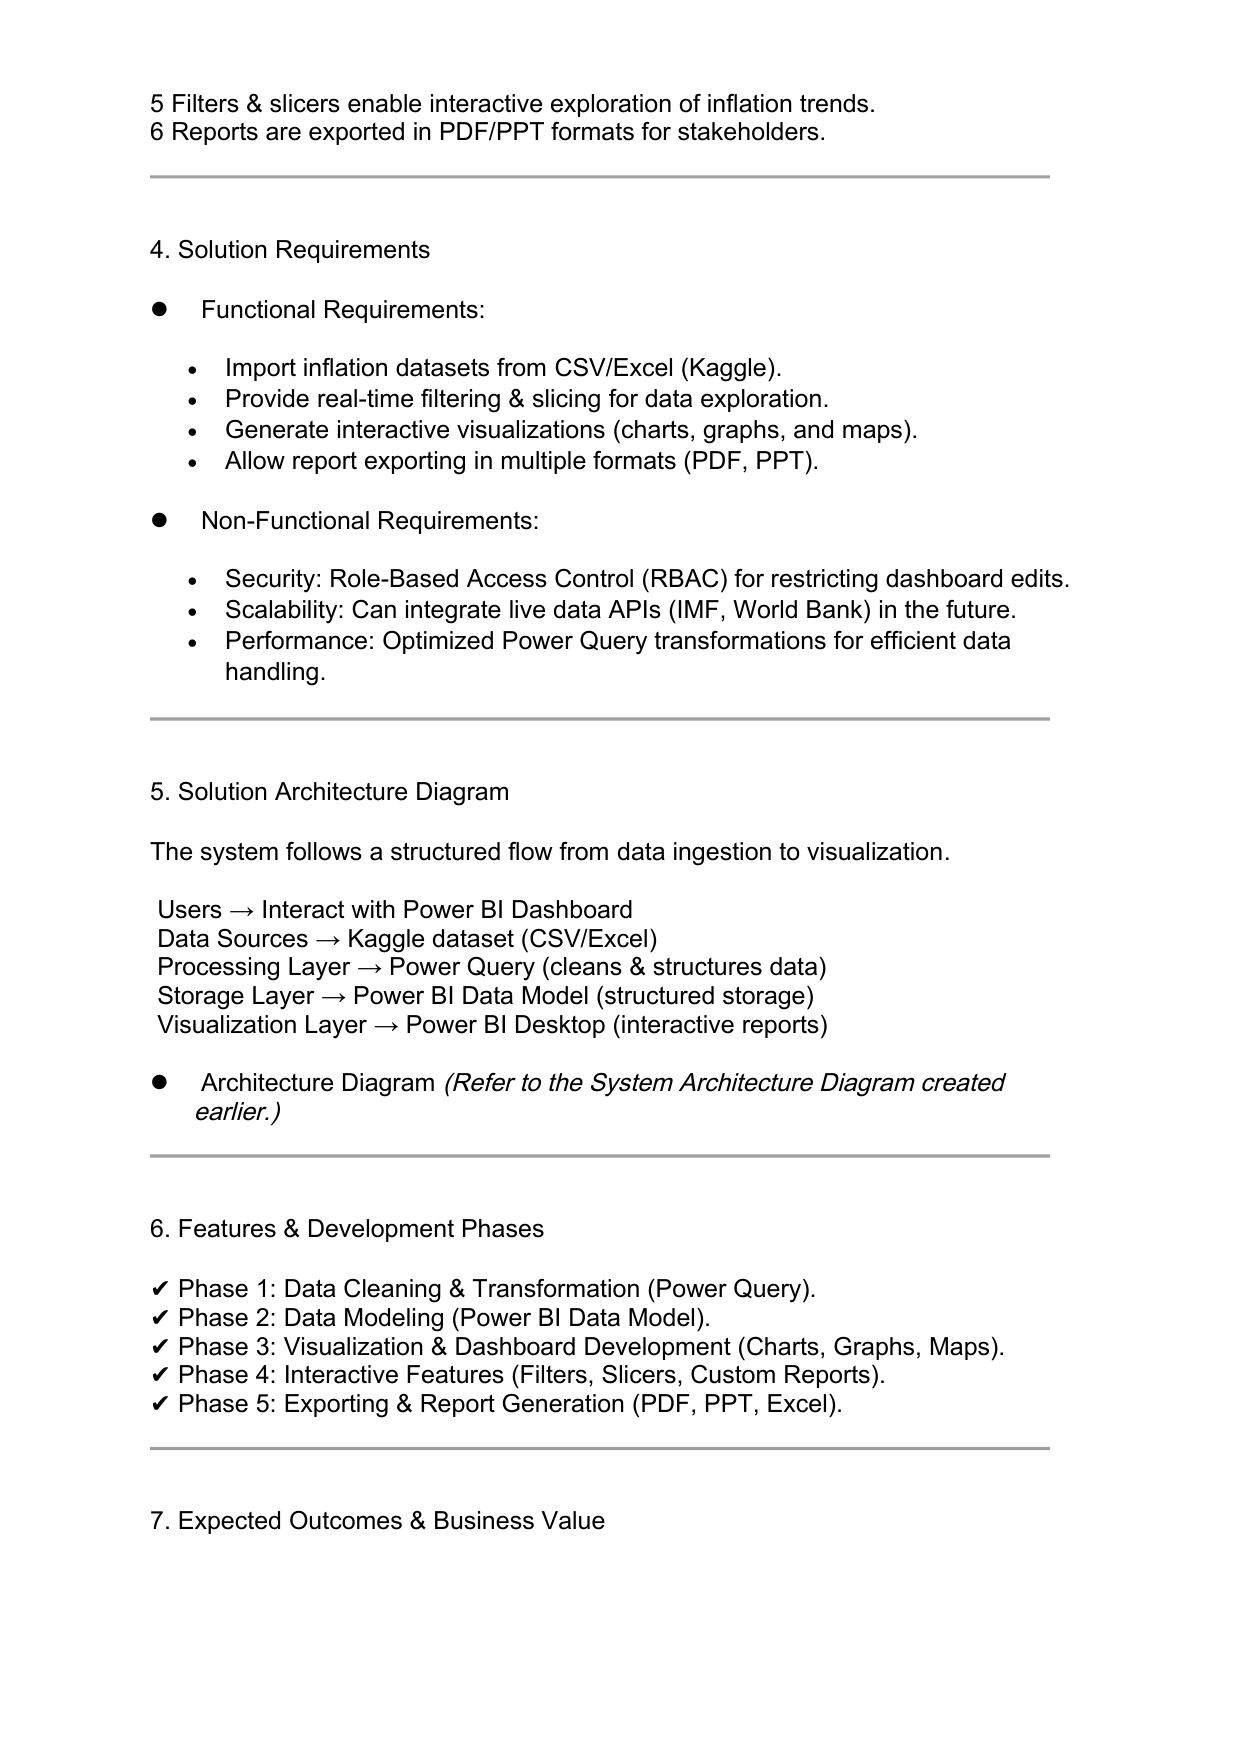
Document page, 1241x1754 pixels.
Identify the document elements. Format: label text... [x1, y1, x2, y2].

list Scalability: Can integrate live data APIs (IMF, World Bank) in the future. [187, 595, 1090, 624]
list Provide real-time filtering & slicing for data exploration. [187, 384, 1090, 413]
text Users → Interact with Power BI Dashboard Data Sources → Kaggle dataset (CSV/Excel) Processing Layer → Power Query (cleans & structures data) Storage Layer → Power BI Data Model (structured storage) Visualization Layer → Power BI Desktop (interactive reports) [150, 895, 1090, 1039]
list Functional Requirements: [150, 295, 1090, 324]
list Non-Functional Requirements: [150, 506, 1090, 535]
subtitle 4. Solution Requirements [150, 235, 1090, 263]
subtitle 6. Features & Development Phases [150, 1214, 1090, 1243]
list Performance: Optimized Power Query transformations for efficient data handling. [187, 626, 1090, 686]
list Allow report exporting in multiple formats (PDF, PPT). [187, 446, 1090, 475]
subtitle 5. Solution Architecture Diagram [150, 777, 1090, 806]
text ✔ Phase 1: Data Cleaning & Transformation (Power Query). ✔ Phase 2: Data Modeling (Power BI Data Model). ✔ Phase 3: Visualization & Dashboard Development (Charts, Graphs, Maps). ✔ Phase 4: Interactive Features (Filters, Slicers, Custom Reports). ✔ Phase 5: Exporting & Report Generation (PDF, PPT, Excel). [150, 1274, 1090, 1418]
list Architecture Diagram (Refer to the System Architecture Diagram created earlier.) [150, 1068, 1090, 1125]
text The system follows a structured flow from data ingestion to visualization. [150, 837, 1090, 866]
list Import inflation datasets from CSV/Excel (Kaggle). [187, 353, 1090, 382]
list Generate interactive visualizations (charts, graphs, and maps). [187, 415, 1090, 444]
list Security: Role-Based Access Control (RBAC) for restricting dashboard edits. [187, 564, 1090, 593]
subtitle 7. Expected Outcomes & Business Value [150, 1506, 1090, 1535]
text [150, 89, 1090, 146]
